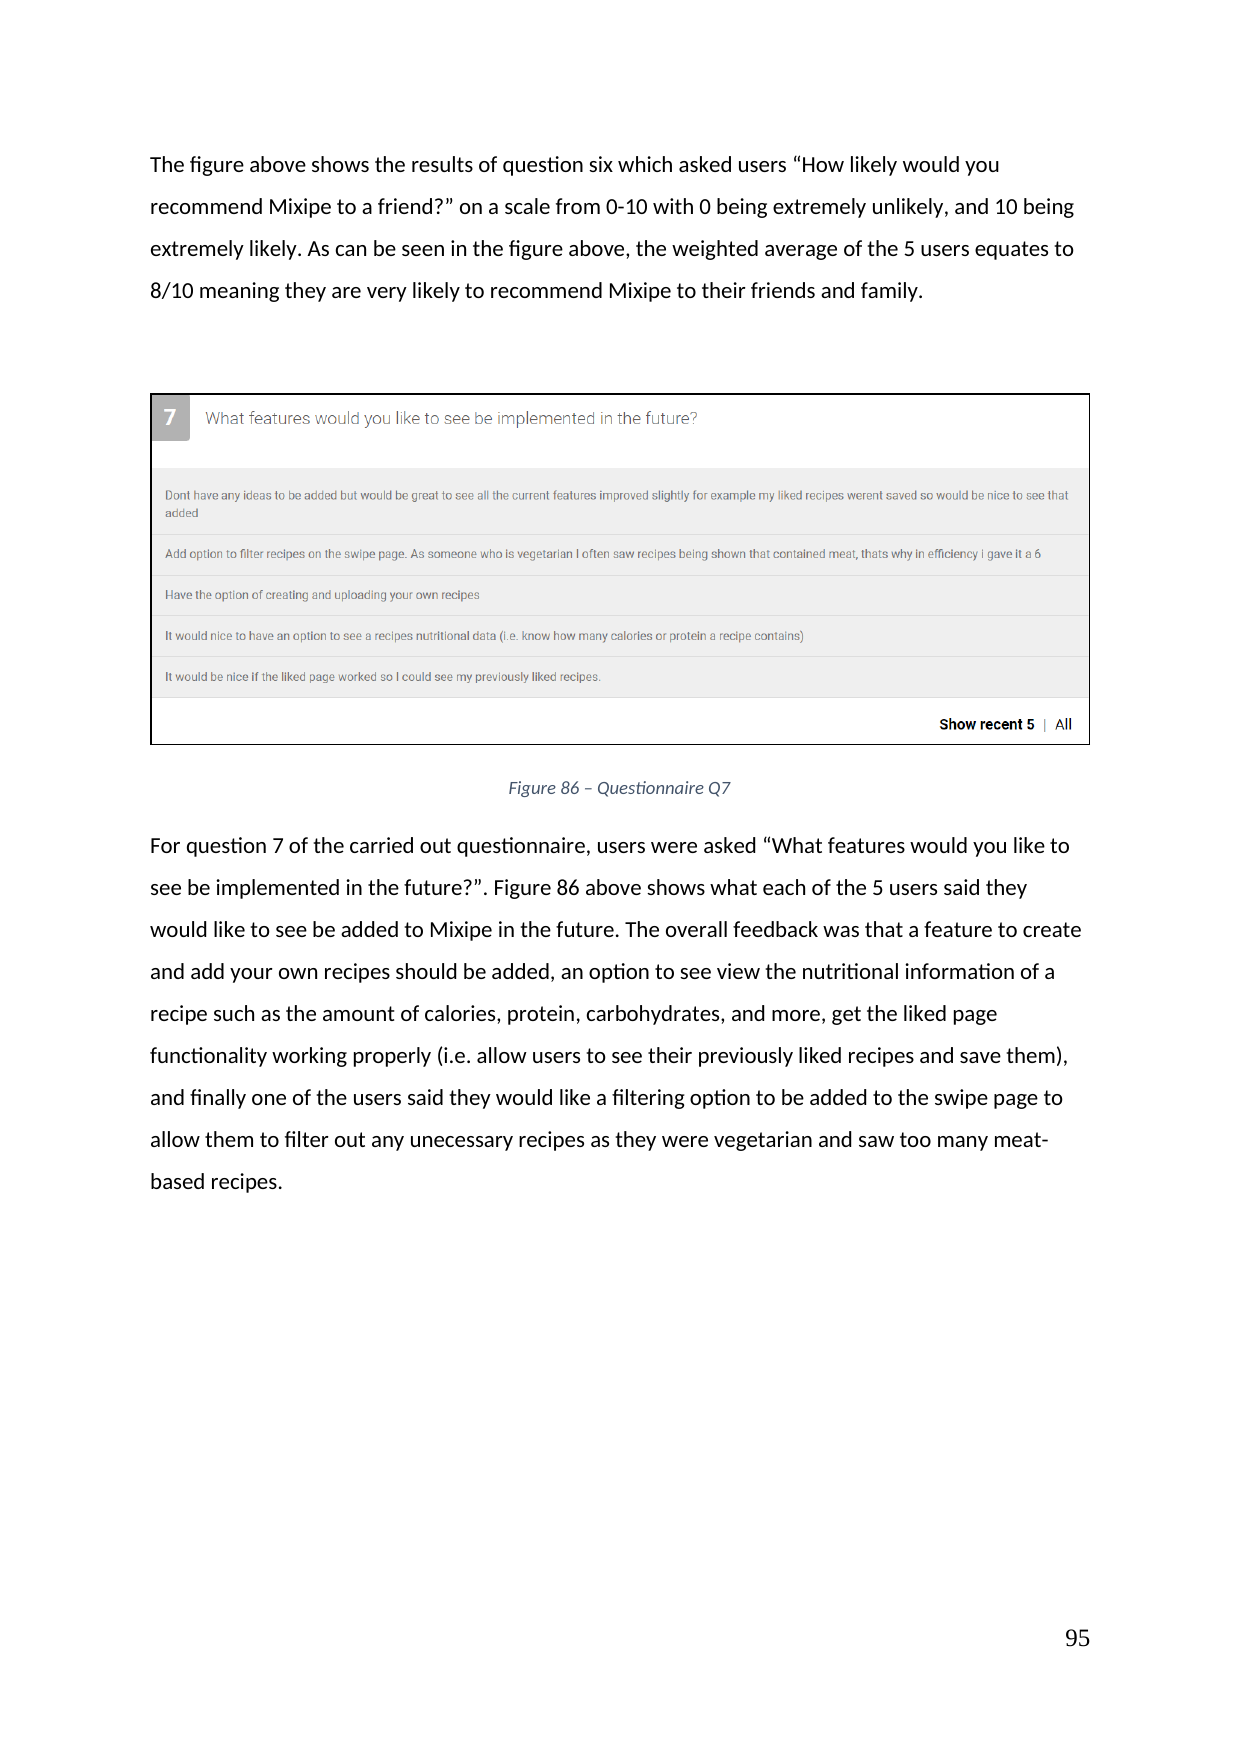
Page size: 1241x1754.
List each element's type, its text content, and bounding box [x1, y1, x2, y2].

text Figure 86 – Questionnaire Q7 [150, 776, 1090, 799]
text The figure above shows the results of question six which asked users “How likely would you recommend Mixipe to a friend?” on a scale from 0-10 with 0 being extremely unlikely, and 10 being extremely likely. As can be seen in the figure above, the weighted average of the 5 users equates to 8/10 meaning they are very likely to recommend Mixipe to their friends and family. [150, 150, 1090, 304]
picture [152, 395, 1089, 744]
text For question 7 of the carried out questionnaire, users were asked “What features would you like to see be implemented in the future?”. Figure 86 above shows what each of the 5 users said they would like to see be added to Mixipe in the future. The overall feedback was that a feature to create and add your own recipes should be added, an option to see view the nutritional information of a recipe such as the amount of calories, protein, carbohydrates, and more, get the liked page functionality working properly (i.e. allow users to see their previously liked recipes and save them), and finally one of the users said they would like a filtering option to be added to the swipe page to allow them to filter out any unecessary recipes as they were vegetarian and saw too many meat-based recipes. [150, 831, 1090, 1195]
